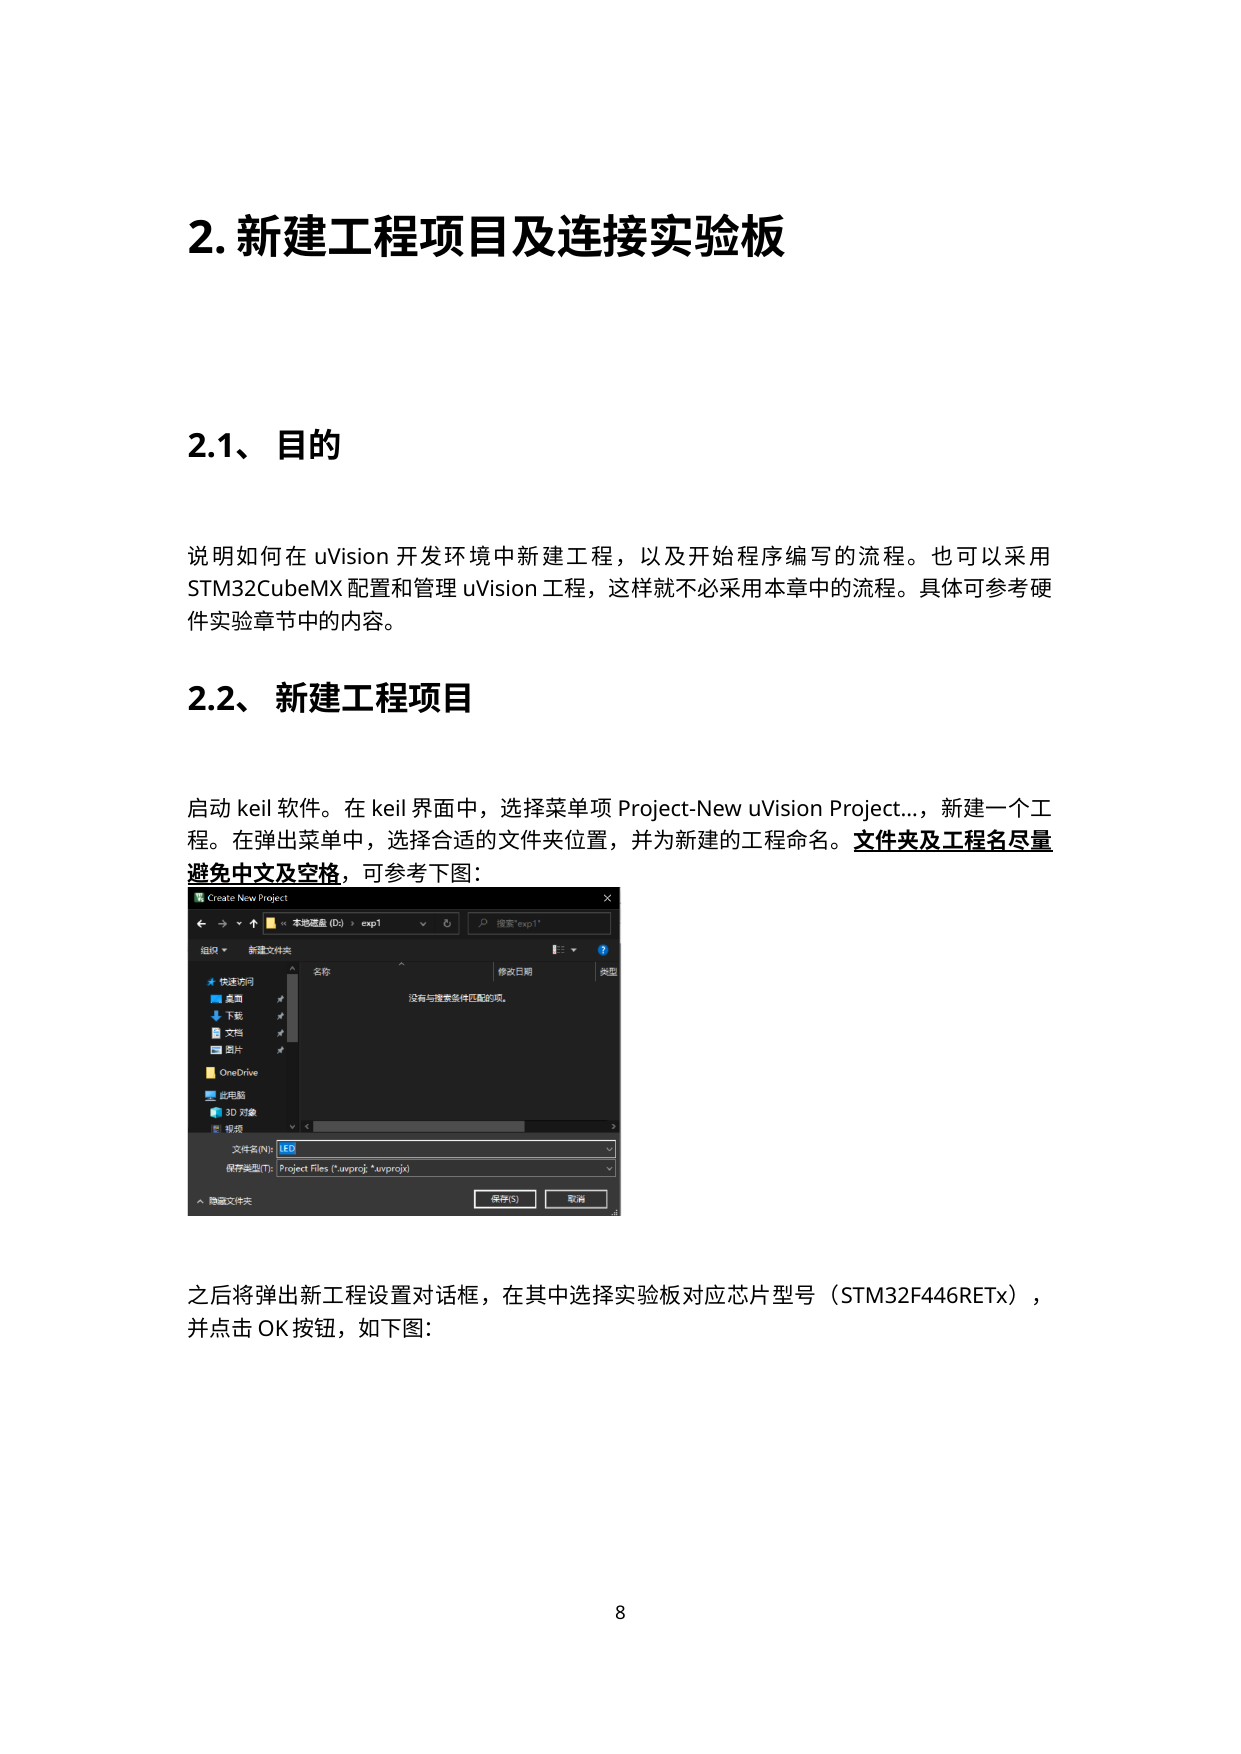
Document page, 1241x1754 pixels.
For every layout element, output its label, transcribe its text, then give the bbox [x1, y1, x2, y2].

text 说明如何在uVision开发环境中新建工程，以及开始程序编写的流程。也可以采用STM32CubeMX配置和管理uVision工程，这样就不必采用本章中的流程。具体可参考硬件实验章节中的内容。 [187, 538, 1053, 636]
subtitle 新建工程项目 [187, 663, 1053, 728]
text 启动keil软件。在keil界面中，选择菜单项Project-New uVision Project…，新建一个工程。在弹出菜单中，选择合适的文件夹位置，并为新建的工程命名。文件夹及工程名尽量避免中文及空格，可参考下图： [187, 790, 1053, 888]
subtitle 目的 [187, 411, 1053, 476]
text 之后将弹出新工程设置对话框，在其中选择实验板对应芯片型号（STM32F446RETx），并点击OK按钮，如下图： [187, 1278, 1053, 1343]
picture [187, 887, 622, 1216]
subtitle 新建工程项目及连接实验板 [187, 185, 1053, 283]
